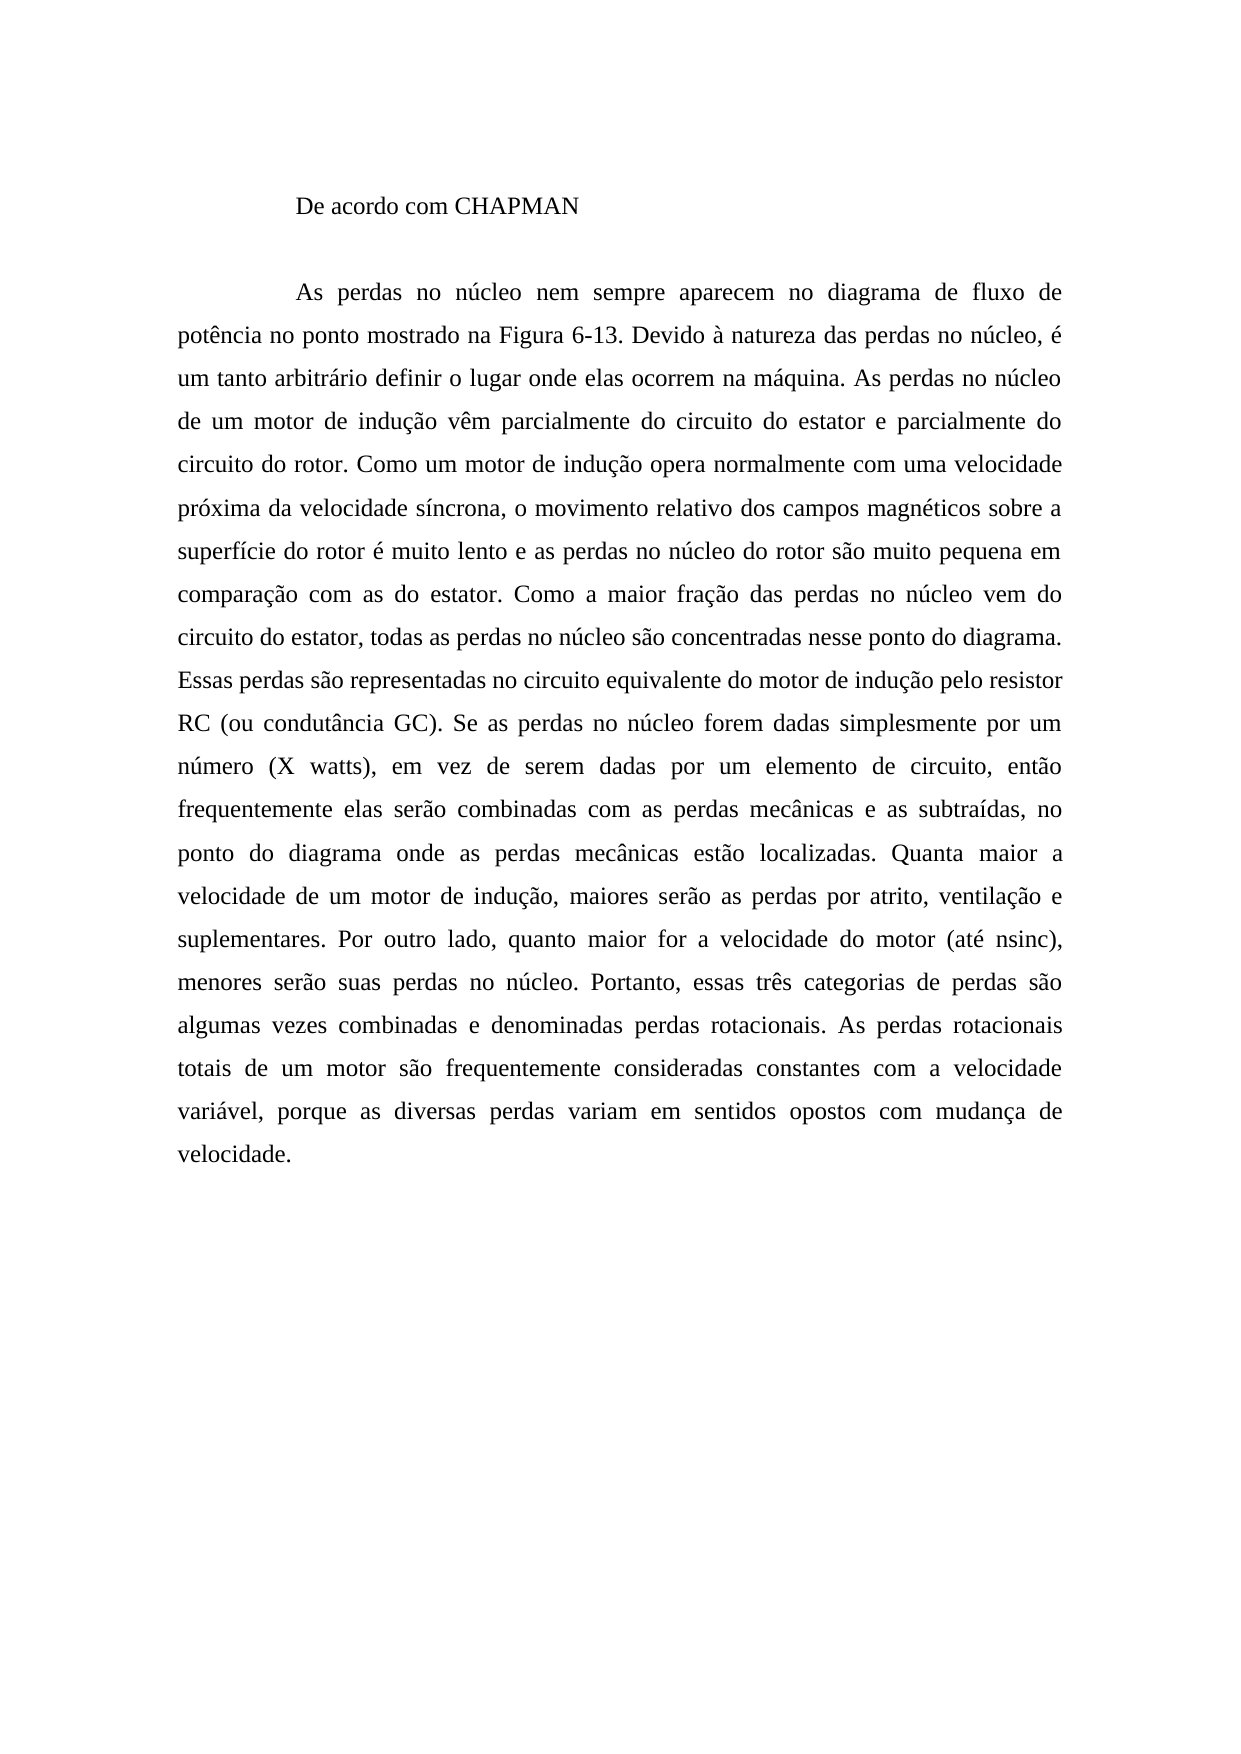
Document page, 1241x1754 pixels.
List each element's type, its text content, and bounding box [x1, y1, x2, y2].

text De acordo com CHAPMAN [177, 191, 1063, 219]
text As perdas no núcleo nem sempre aparecem no diagrama de fluxo de potência no ponto mostrado na Figura 6-13. Devido à natureza das perdas no núcleo, é um tanto arbitrário definir o lugar onde elas ocorrem na máquina. As perdas no núcleo de um motor de indução vêm parcialmente do circuito do estator e parcialmente do circuito do rotor. Como um motor de indução opera normalmente com uma velocidade próxima da velocidade síncrona, o movimento relativo dos campos magnéticos sobre a superfície do rotor é muito lento e as perdas no núcleo do rotor são muito pequena em comparação com as do estator. Como a maior fração das perdas no núcleo vem do circuito do estator, todas as perdas no núcleo são concentradas nesse ponto do diagrama. Essas perdas são representadas no circuito equivalente do motor de indução pelo resistor RC (ou condutância GC). Se as perdas no núcleo forem dadas simplesmente por um número (X watts), em vez de serem dadas por um elemento de circuito, então frequentemente elas serão combinadas com as perdas mecânicas e as subtraídas, no ponto do diagrama onde as perdas mecânicas estão localizadas. Quanta maior a velocidade de um motor de indução, maiores serão as perdas por atrito, ventilação e suplementares. Por outro lado, quanto maior for a velocidade do motor (até nsinc), menores serão suas perdas no núcleo. Portanto, essas três categorias de perdas são algumas vezes combinadas e denominadas perdas rotacionais. As perdas rotacionais totais de um motor são frequentemente consideradas constantes com a velocidade variável, porque as diversas perdas variam em sentidos opostos com mudança de velocidade. [177, 277, 1063, 1168]
